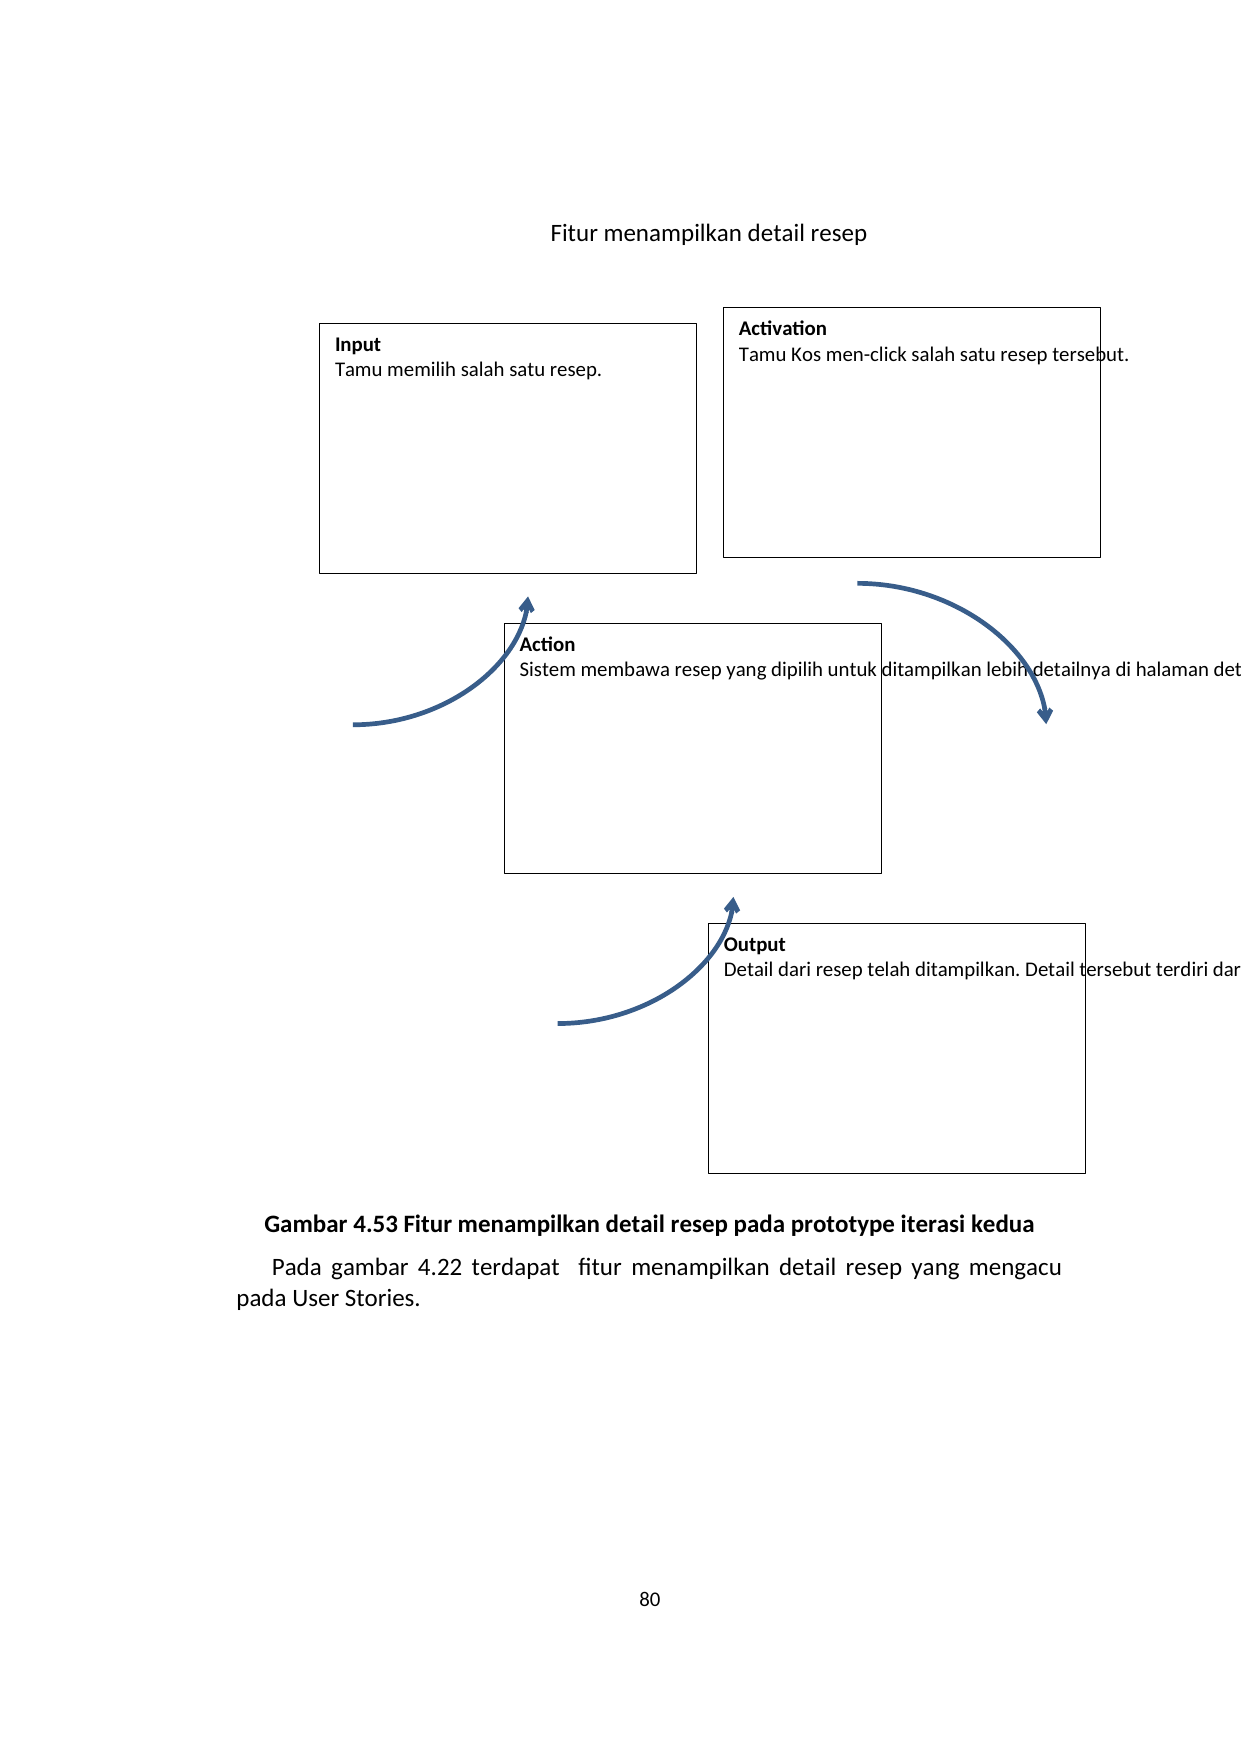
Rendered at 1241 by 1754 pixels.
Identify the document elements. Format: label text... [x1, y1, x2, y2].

text Pada gambar 4.22 terdapat fitur menampilkan detail resep yang mengacu pada User Stories. [236, 1252, 1063, 1313]
